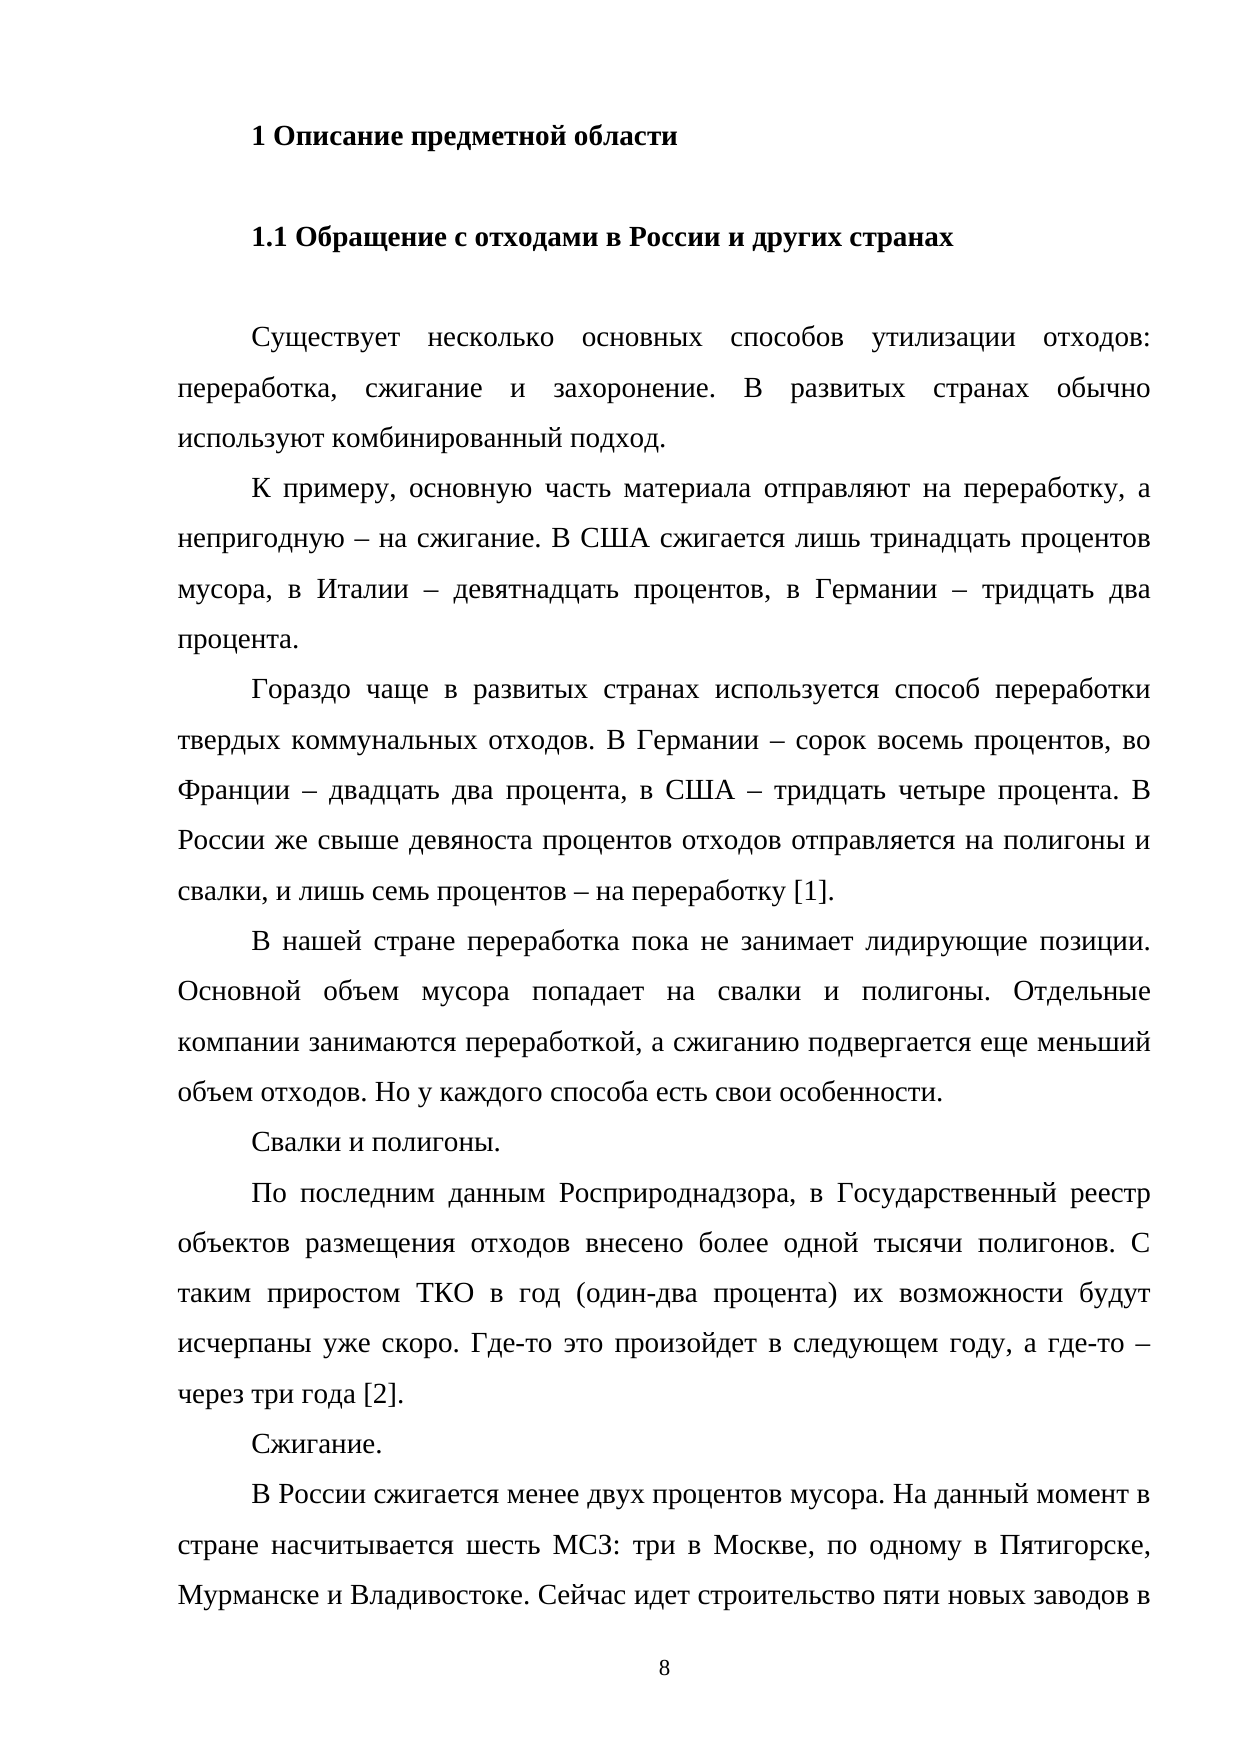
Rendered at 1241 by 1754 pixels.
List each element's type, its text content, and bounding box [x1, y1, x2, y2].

text В нашей стране переработка пока не занимает лидирующие позиции. Основной объем мусора попадает на свалки и полигоны. Отдельные компании занимаются переработкой, а сжиганию подвергается еще меньший объем отходов. Но у каждого способа есть свои особенности. [177, 923, 1152, 1108]
text По последним данным Росприроднадзора, в Государственный реестр объектов размещения отходов внесено более одной тысячи полигонов. С таким приростом ТКО в год (один-два процента) их возможности будут исчерпаны уже скоро. Где-то это произойдет в следующем году, а где-то – через три года [2]. [177, 1175, 1152, 1409]
text К примеру, основную часть материала отправляют на переработку, а непригодную – на сжигание. В США сжигается лишь тринадцать процентов мусора, в Италии – девятнадцать процентов, в Германии – тридцать два процента. [177, 470, 1152, 655]
text Существует несколько основных способов утилизации отходов: переработка, сжигание и захоронение. В развитых странах обычно используют комбинированный подход. [177, 319, 1152, 453]
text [177, 1477, 1152, 1611]
text Гораздо чаще в развитых странах используется способ переработки твердых коммунальных отходов. В Германии – сорок восемь процентов, во Франции – двадцать два процента, в США – тридцать четыре процента. В России же свыше девяноста процентов отходов отправляется на полигоны и свалки, и лишь семь процентов – на переработку [1]. [177, 672, 1152, 906]
text Сжигание. [177, 1426, 1152, 1460]
subtitle 1 Описание предметной области [177, 118, 1152, 152]
text Свалки и полигоны. [177, 1124, 1152, 1158]
subtitle 1.1 Обращение с отходами в России и других странах [177, 219, 1152, 252]
